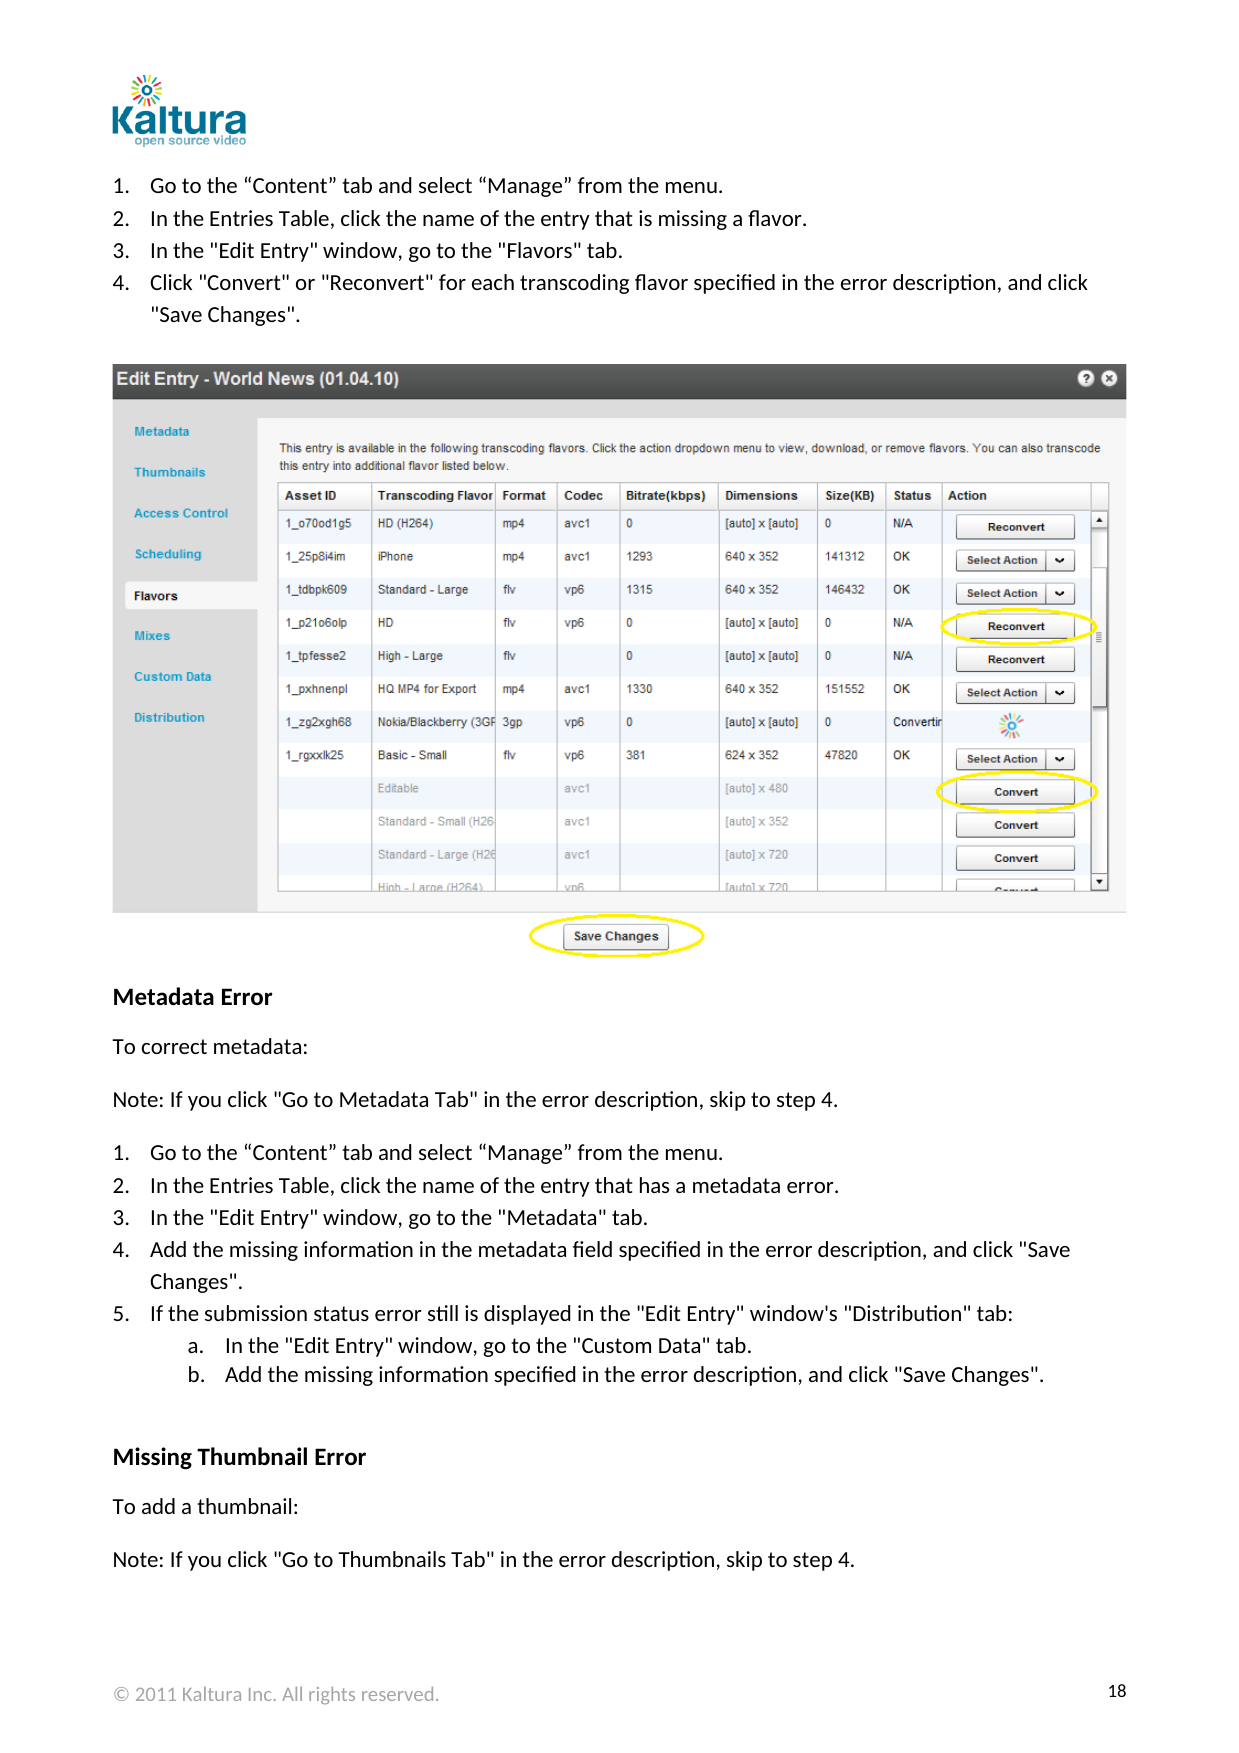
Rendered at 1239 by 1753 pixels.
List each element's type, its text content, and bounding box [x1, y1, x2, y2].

picture [112, 364, 1127, 957]
picture [232, 124, 240, 129]
text To correct metadata: [112, 1032, 1126, 1061]
text Note: If you click "Go to Metadata Tab" in the error description, skip to step 4. [112, 1086, 1126, 1113]
list In the "Edit Entry" window, go to the "Custom Data" tab. [187, 1332, 1126, 1360]
text Note: If you click "Go to Thumbnails Tab" in the error description, skip to step 4. [112, 1545, 1126, 1573]
text Missing Thumbnail Error [112, 1441, 1126, 1471]
list If the submission status error still is displayed in the "Edit Entry" window's "Distribution" tab: [112, 1299, 1126, 1327]
list Add the missing information specified in the error description, and click "Save Changes". [187, 1360, 1126, 1388]
list Go to the “Content” tab and select “Manage” from the menu. [112, 172, 1126, 199]
list Add the missing information in the metadata field specified in the error description, and click "Save Changes". [112, 1235, 1126, 1295]
list In the Entries Table, click the name of the entry that is missing a flavor. [112, 204, 1126, 232]
text Metadata Error [112, 981, 1126, 1012]
list Go to the “Content” tab and select “Manage” from the menu. [112, 1138, 1126, 1167]
list In the Entries Table, click the name of the entry that has a metadata error. [112, 1171, 1126, 1199]
list In the "Edit Entry" window, go to the "Flavors" tab. [112, 236, 1126, 264]
text To add a thumbnail: [112, 1492, 1126, 1520]
picture [112, 75, 246, 147]
list In the "Edit Entry" window, go to the "Metadata" tab. [112, 1203, 1126, 1231]
list Click "Convert" or "Reconvert" for each transcoding flavor specified in the error description, and click "Save Changes". [112, 268, 1126, 328]
